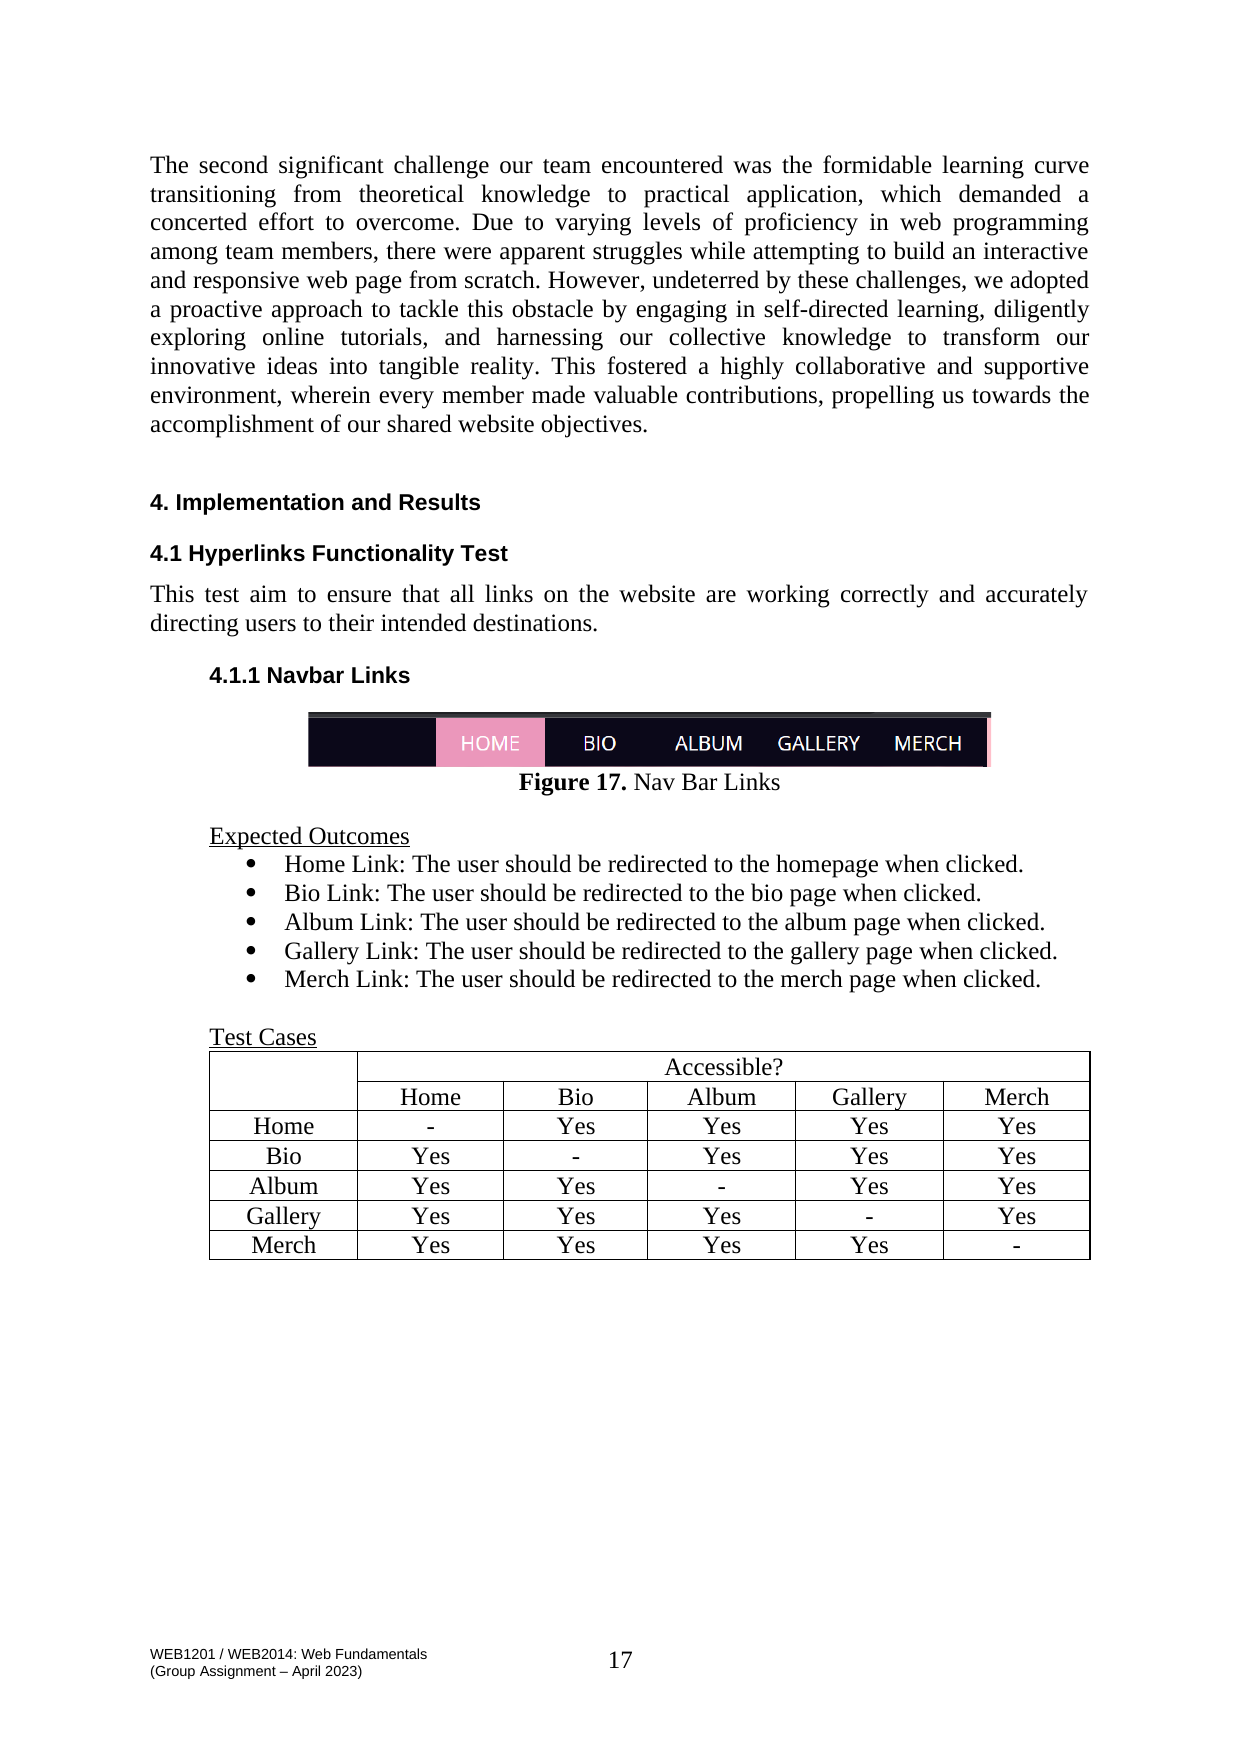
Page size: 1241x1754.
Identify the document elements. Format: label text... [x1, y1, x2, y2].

table_cell - [358, 1111, 503, 1140]
table_cell Yes [504, 1171, 647, 1200]
table_cell Yes [944, 1171, 1089, 1200]
table_cell - [504, 1141, 647, 1170]
table_cell Yes [358, 1141, 503, 1170]
table_cell Yes [504, 1201, 647, 1229]
table_cell Merch [210, 1231, 357, 1259]
table_cell Yes [648, 1141, 795, 1170]
text Figure 17. Nav Bar Links [209, 767, 1090, 796]
table_cell Home [358, 1082, 503, 1110]
table_cell Bio [210, 1141, 357, 1170]
table_cell Album [210, 1171, 357, 1200]
table_cell Album [648, 1082, 795, 1110]
table_cell Yes [358, 1201, 503, 1229]
table_cell Yes [796, 1231, 943, 1259]
table_cell - [648, 1171, 795, 1200]
picture [308, 712, 992, 767]
list Gallery Link: The user should be redirected to the gallery page when clicked. [247, 936, 1090, 964]
table_cell - [796, 1201, 943, 1229]
text The second significant challenge our team encountered was the formidable learning curve transitioning from theoretical knowledge to practical application, which demanded a concerted effort to overcome. Due to varying levels of proficiency in web programming among team members, there were apparent struggles while attempting to build an interactive and responsive web page from scratch. However, undeterred by these challenges, we adopted a proactive approach to tackle this obstacle by engaging in self-directed learning, diligently exploring online tutorials, and harnessing our collective knowledge to transform our innovative ideas into tangible reality. This fostered a highly collaborative and supportive environment, wherein every member made valuable contributions, propelling us towards the accomplishment of our shared website objectives. [150, 150, 1090, 437]
table_cell Home [210, 1111, 357, 1140]
table_cell Yes [944, 1201, 1089, 1229]
table_cell Yes [944, 1141, 1089, 1170]
table_cell Bio [504, 1082, 647, 1110]
subtitle 4.1.1 Navbar Links [209, 662, 1090, 688]
table_cell Yes [796, 1171, 943, 1200]
list Merch Link: The user should be redirected to the merch page when clicked. [247, 964, 1090, 993]
table_cell Yes [358, 1231, 503, 1259]
table_header Accessible? [358, 1052, 1089, 1081]
list Home Link: The user should be redirected to the homepage when clicked. [247, 849, 1090, 878]
subtitle 4. Implementation and Results [150, 489, 1090, 515]
table_cell Yes [944, 1111, 1089, 1140]
table_cell Yes [796, 1111, 943, 1140]
table_cell Yes [796, 1141, 943, 1170]
table_header [210, 1052, 357, 1110]
table_cell - [944, 1231, 1089, 1259]
table_cell Merch [944, 1082, 1089, 1110]
table_cell Yes [358, 1171, 503, 1200]
text Expected Outcomes [209, 821, 1090, 849]
list Bio Link: The user should be redirected to the bio page when clicked. [247, 878, 1090, 907]
table_cell Gallery [210, 1201, 357, 1229]
table_cell Gallery [796, 1082, 943, 1110]
table_cell Yes [648, 1231, 795, 1259]
table_cell Yes [648, 1201, 795, 1229]
text This test aim to ensure that all links on the website are working correctly and accurately directing users to their intended destinations. [150, 579, 1090, 637]
table_cell Yes [504, 1111, 647, 1140]
table_cell Yes [648, 1111, 795, 1140]
subtitle 4.1 Hyperlinks Functionality Test [150, 540, 1090, 567]
text Test Cases [209, 1022, 1090, 1051]
list Album Link: The user should be redirected to the album page when clicked. [247, 907, 1090, 936]
table_cell Yes [504, 1231, 647, 1259]
